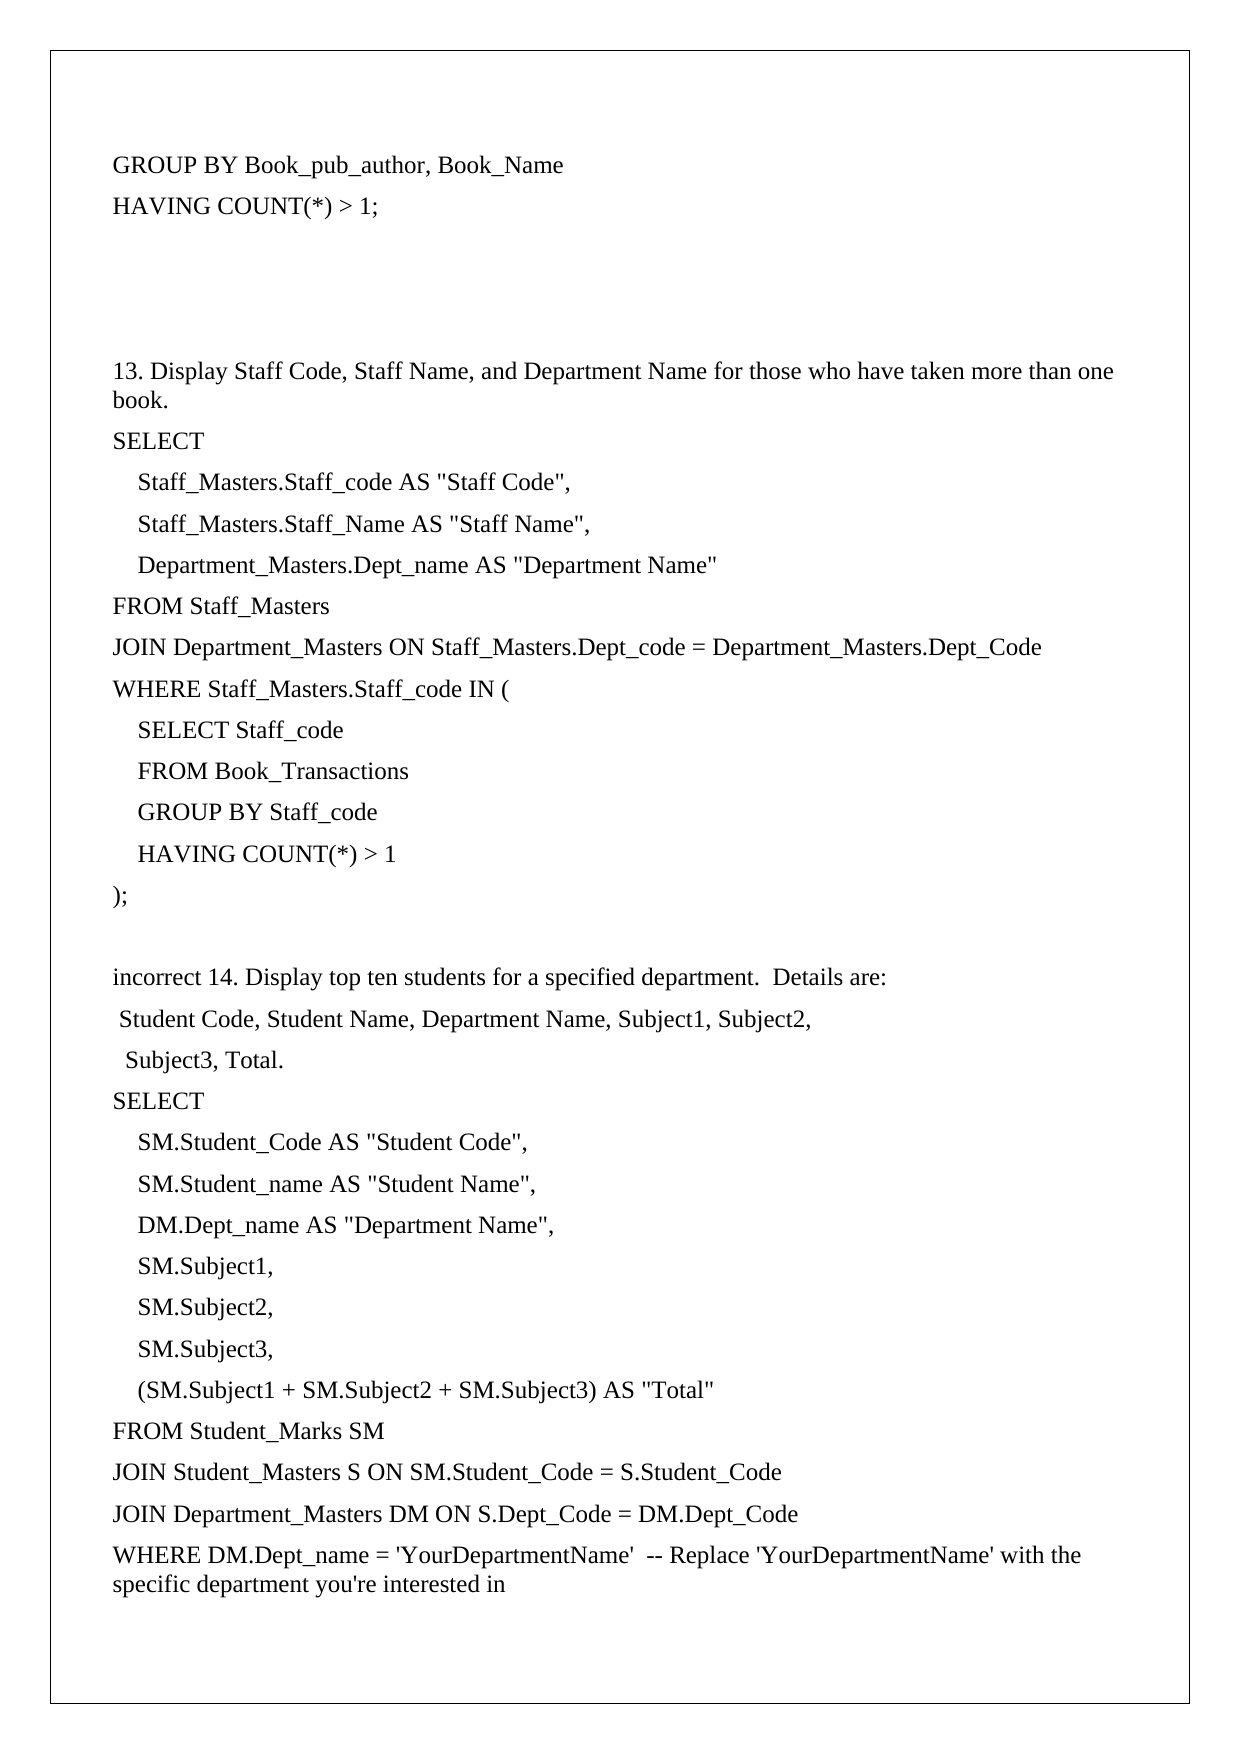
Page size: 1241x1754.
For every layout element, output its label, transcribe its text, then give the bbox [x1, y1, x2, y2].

text SM.Student_Code AS "Student Code", [112, 1127, 1128, 1156]
text SM.Subject1, [112, 1251, 1128, 1280]
text FROM Book_Transactions [112, 756, 1128, 785]
text SM.Subject2, [112, 1292, 1128, 1321]
text Staff_Masters.Staff_Name AS "Staff Name", [112, 509, 1128, 537]
text (SM.Subject1 + SM.Subject2 + SM.Subject3) AS "Total" [112, 1375, 1128, 1404]
text SM.Subject3, [112, 1334, 1128, 1362]
text SELECT [112, 1086, 1128, 1115]
text SELECT Staff_code [112, 715, 1128, 744]
text incorrect 14. Display top ten students for a specified department. Details are: [112, 962, 1128, 991]
text SELECT [112, 426, 1128, 455]
text DM.Dept_name AS "Department Name", [112, 1210, 1128, 1239]
text HAVING COUNT(*) > 1; [112, 191, 1128, 220]
text GROUP BY Book_pub_author, Book_Name [112, 150, 1128, 179]
text JOIN Department_Masters DM ON S.Dept_Code = DM.Dept_Code [112, 1499, 1128, 1527]
text 13. Display Staff Code, Staff Name, and Department Name for those who have taken more than one book. [112, 356, 1128, 414]
text HAVING COUNT(*) > 1 [112, 839, 1128, 867]
text Student Code, Student Name, Department Name, Subject1, Subject2, [112, 1004, 1128, 1032]
text GROUP BY Staff_code [112, 797, 1128, 826]
text Subject3, Total. [112, 1045, 1128, 1074]
text Staff_Masters.Staff_code AS "Staff Code", [112, 467, 1128, 496]
text WHERE DM.Dept_name = 'YourDepartmentName' -- Replace 'YourDepartmentName' with the specific department you're interested in [112, 1540, 1128, 1597]
text WHERE Staff_Masters.Staff_code IN ( [112, 674, 1128, 702]
text FROM Student_Marks SM [112, 1416, 1128, 1445]
text JOIN Student_Masters S ON SM.Student_Code = S.Student_Code [112, 1457, 1128, 1486]
text ); [112, 880, 1128, 909]
text FROM Staff_Masters [112, 591, 1128, 620]
text JOIN Department_Masters ON Staff_Masters.Dept_code = Department_Masters.Dept_Code [112, 632, 1128, 661]
text Department_Masters.Dept_name AS "Department Name" [112, 550, 1128, 579]
text SM.Student_name AS "Student Name", [112, 1169, 1128, 1197]
